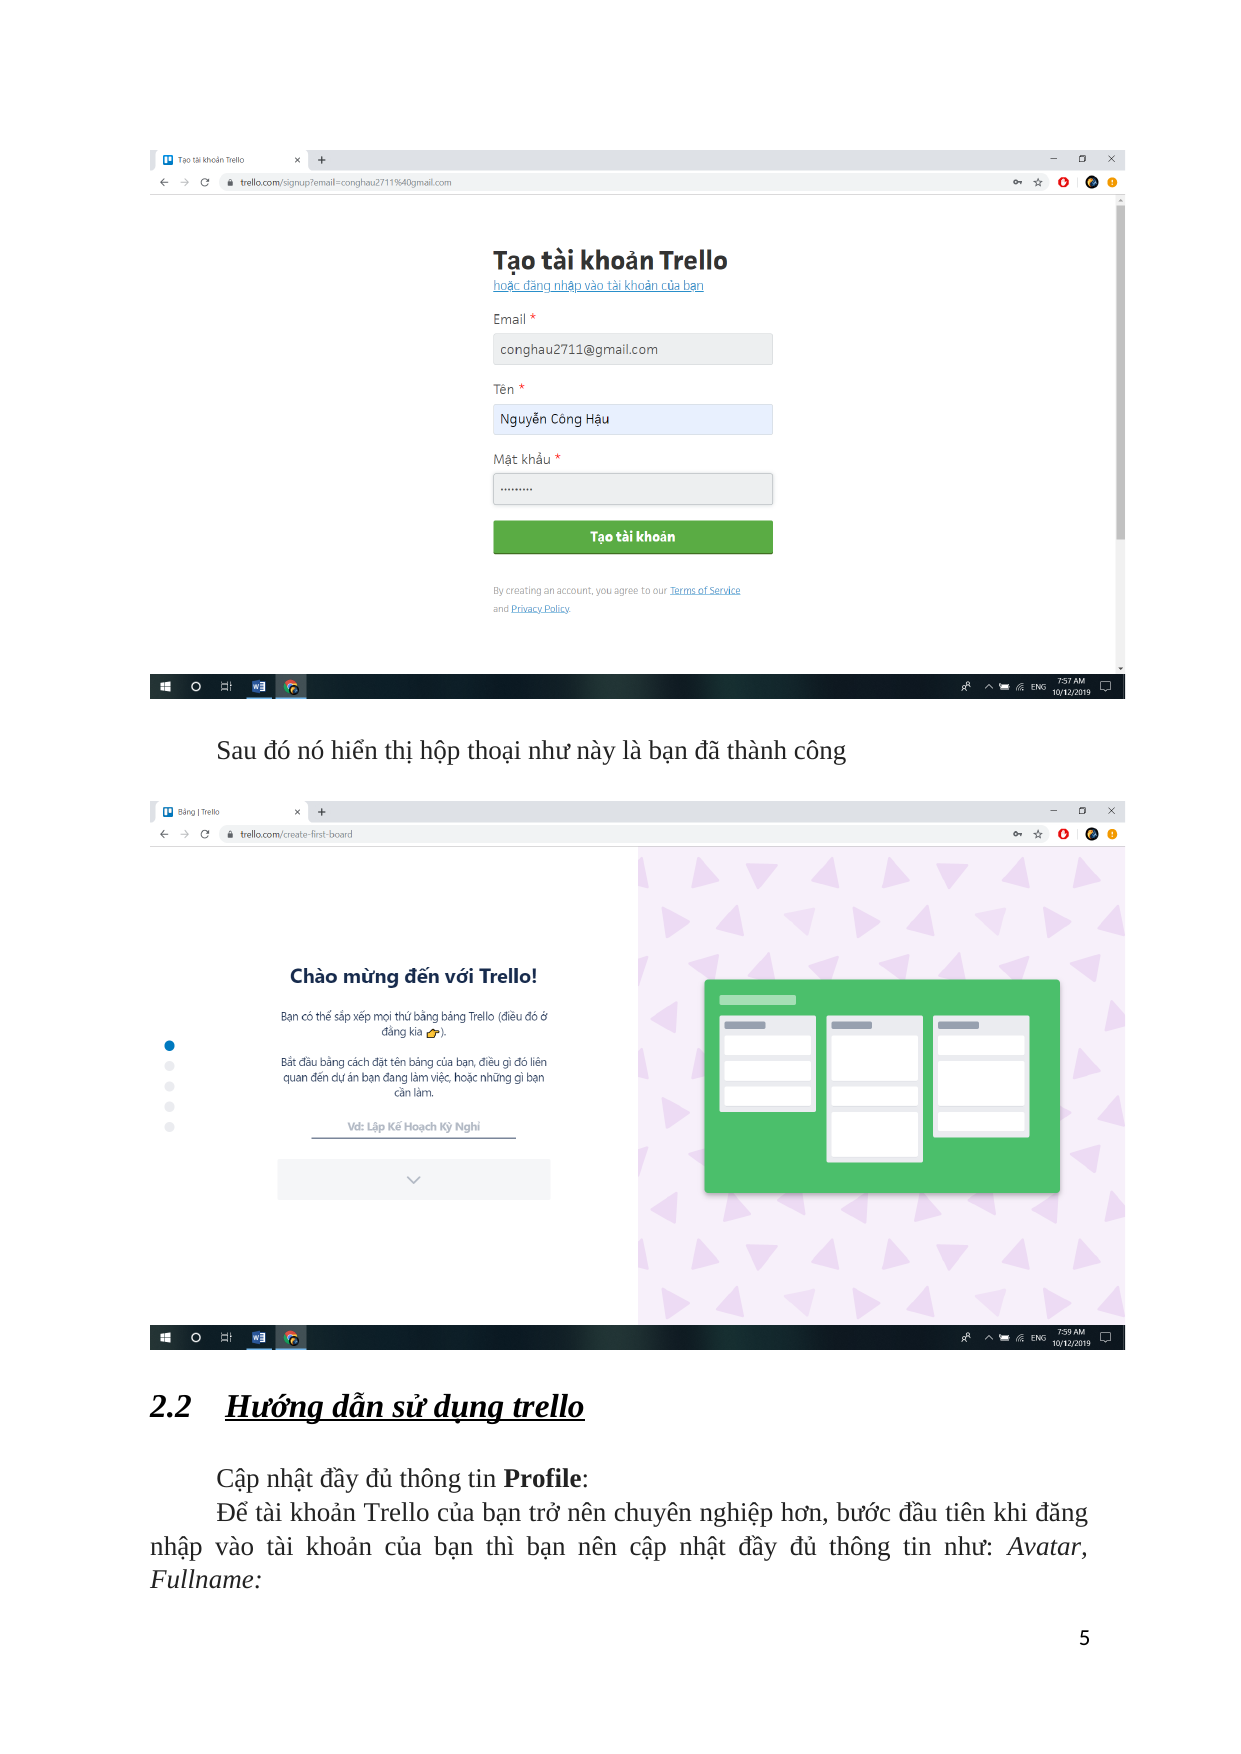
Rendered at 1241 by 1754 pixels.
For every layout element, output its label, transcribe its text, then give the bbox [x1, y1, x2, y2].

picture [150, 150, 1125, 699]
picture [150, 801, 1125, 1350]
text Sau đó nó hiển thị hộp thoại như này là bạn đã thành công [150, 734, 1090, 766]
text Cập nhật đầy đủ thông tin Profile: [150, 1462, 1090, 1494]
text Để tài khoản Trello của bạn trở nên chuyên nghiệp hơn, bước đầu tiên khi đăng nhập vào tài khoản của bạn thì bạn nên cập nhật đầy đủ thông tin như: Avatar, Fullname: [150, 1496, 1090, 1594]
text Hướng dẫn sử dụng trello [150, 1386, 1090, 1424]
